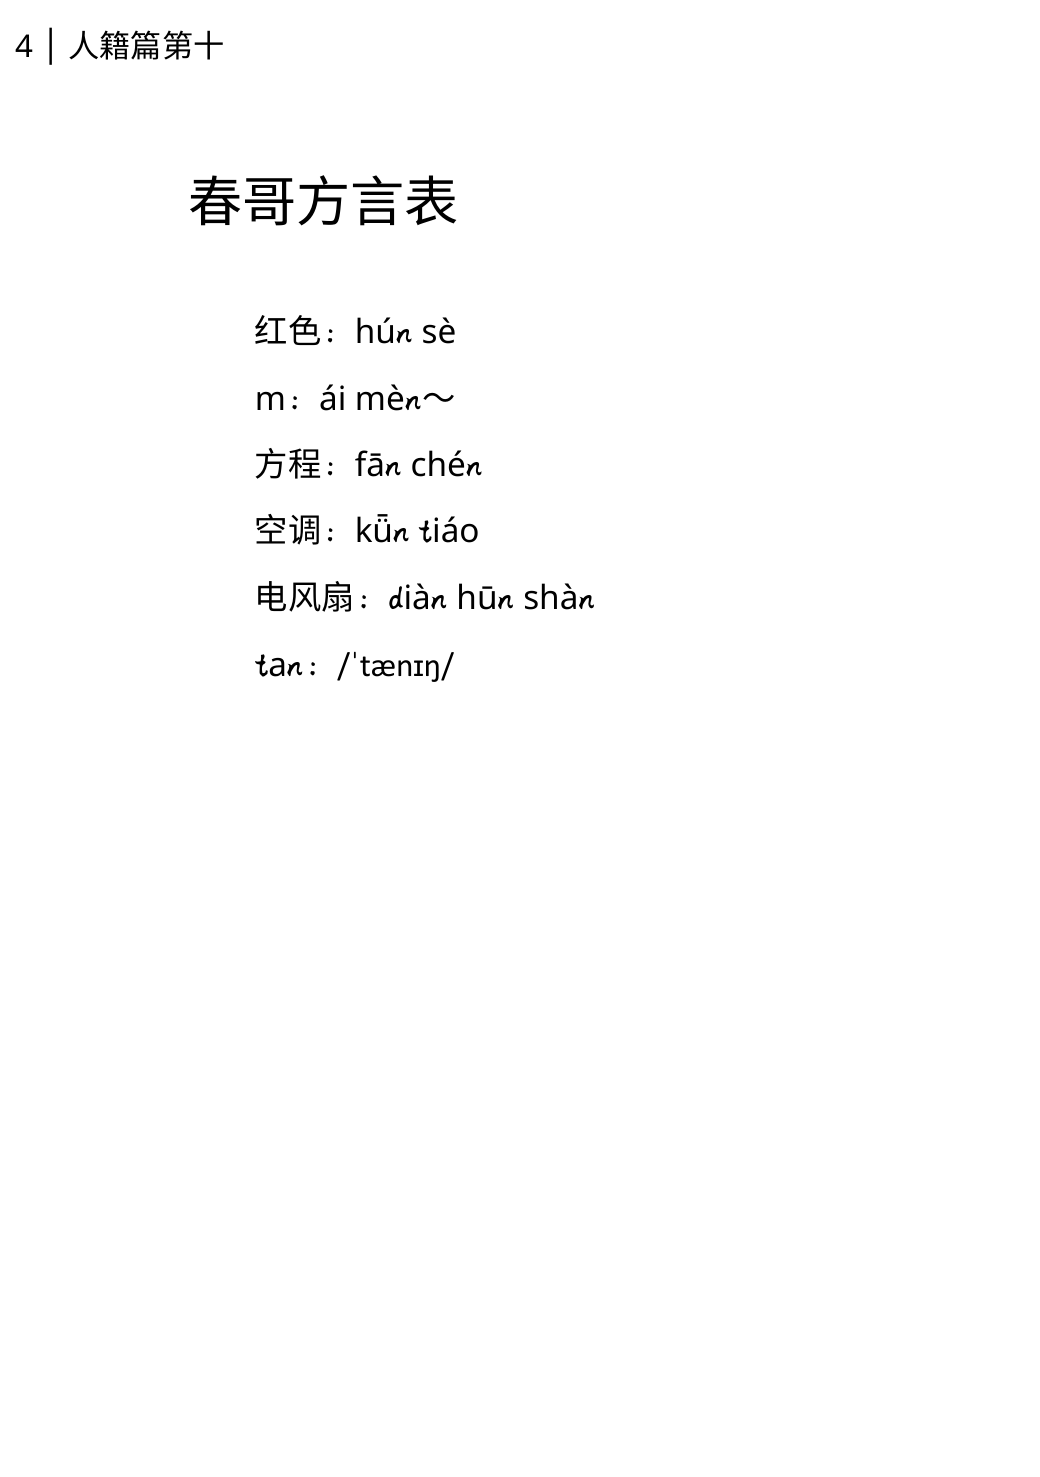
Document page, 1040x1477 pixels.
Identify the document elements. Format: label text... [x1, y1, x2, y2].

text 空调：kǖn tiáo [188, 499, 852, 565]
text tan：/ˈtænɪŋ/ [188, 632, 852, 698]
text 方程：fān chén [188, 432, 852, 499]
text 春哥方言表 [188, 166, 852, 233]
text 红色：hún sè [188, 299, 852, 366]
text m：ái mèn～ [188, 366, 852, 432]
text 电风扇：diàn hūn shàn [188, 565, 852, 632]
